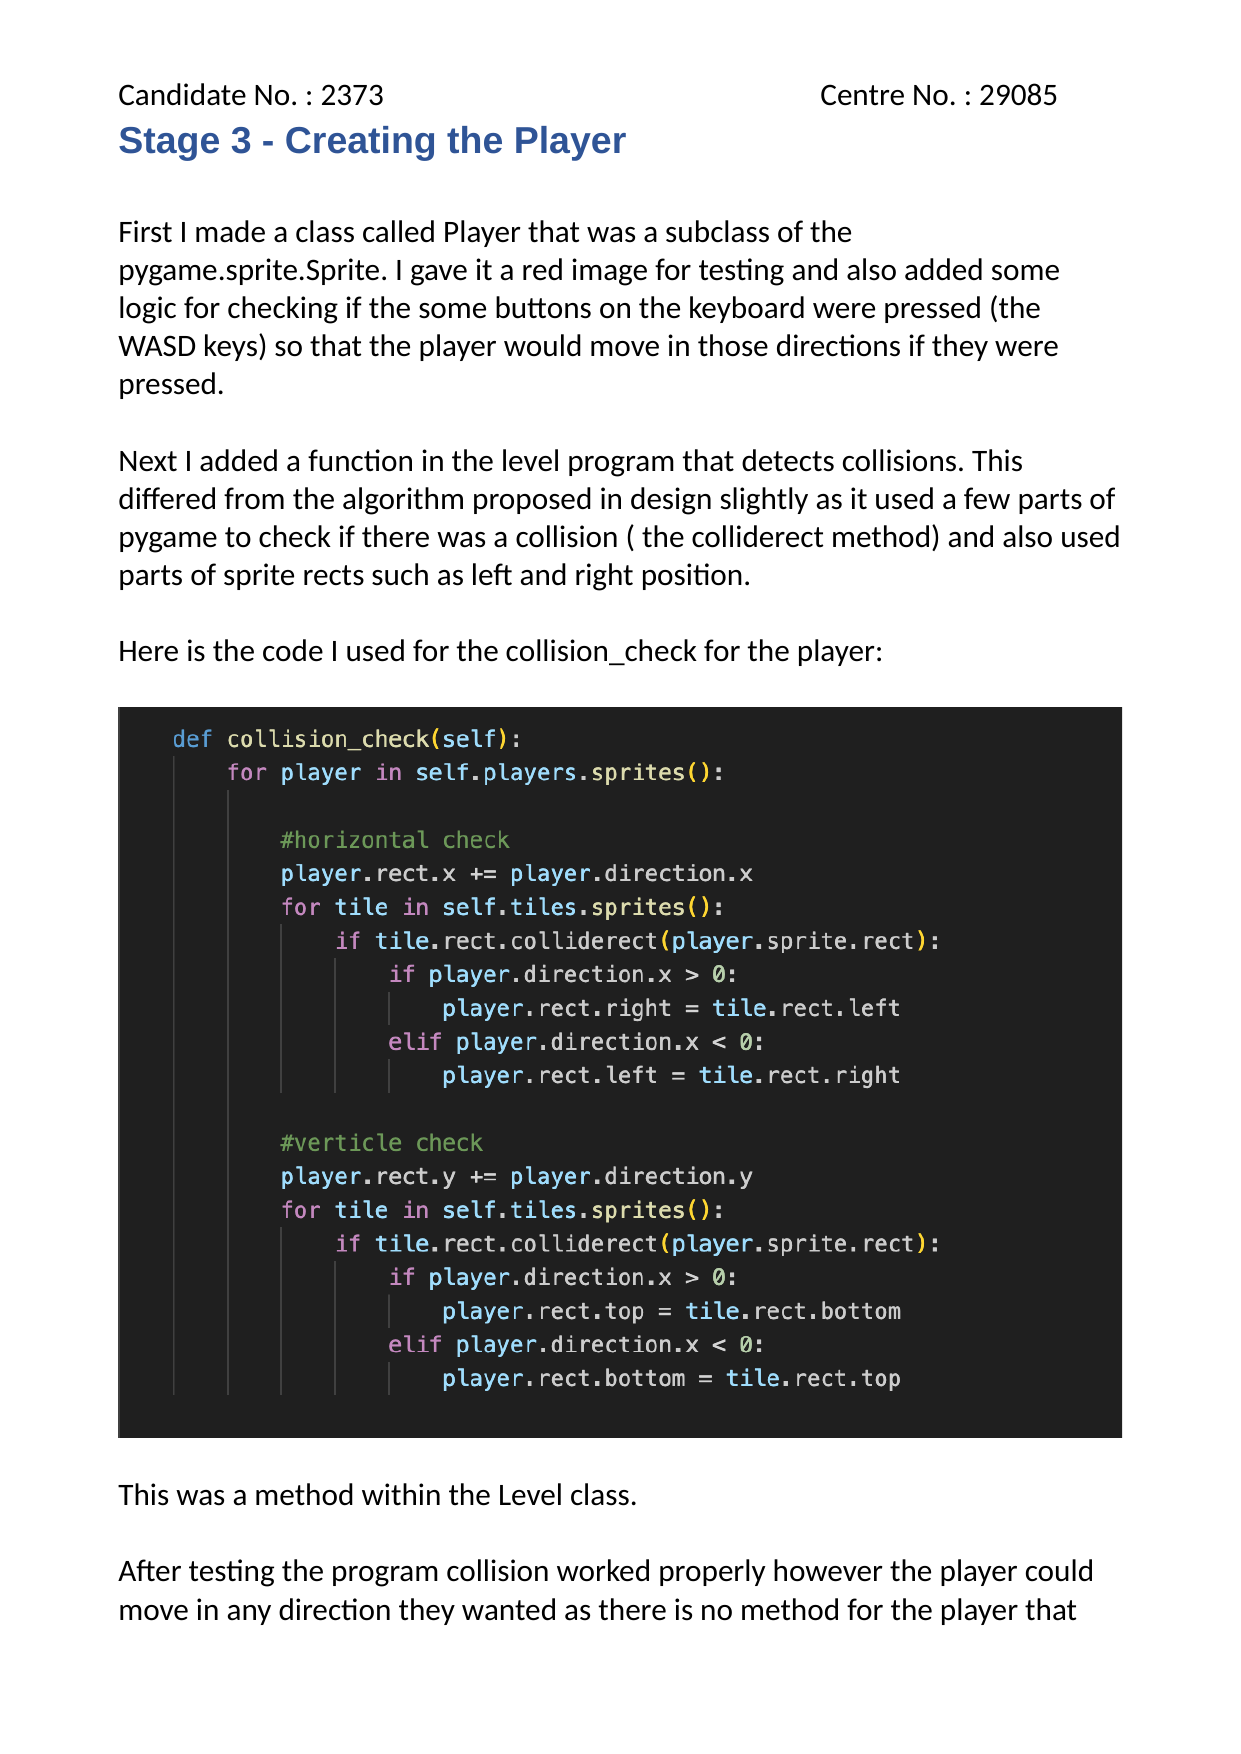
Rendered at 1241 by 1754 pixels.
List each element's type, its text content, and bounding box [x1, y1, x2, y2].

picture [118, 707, 1123, 1438]
text This was a method within the Level class. [118, 1475, 1122, 1513]
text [118, 1552, 1122, 1628]
subtitle Stage 3 - Creating the Player [118, 118, 1122, 161]
text Here is the code I used for the collision_check for the player: [118, 631, 1122, 669]
text First I made a class called Player that was a subclass of the pygame.sprite.Sprite. I gave it a red image for testing and also added some logic for checking if the some buttons on the keyboard were pressed (the WASD keys) so that the player would move in those directions if they were pressed. [118, 212, 1122, 402]
text Next I added a function in the level program that detects collisions. This differed from the algorithm proposed in design slightly as it used a few parts of pygame to check if there was a collision ( the colliderect method) and also used parts of sprite rects such as left and right position. [118, 441, 1122, 593]
